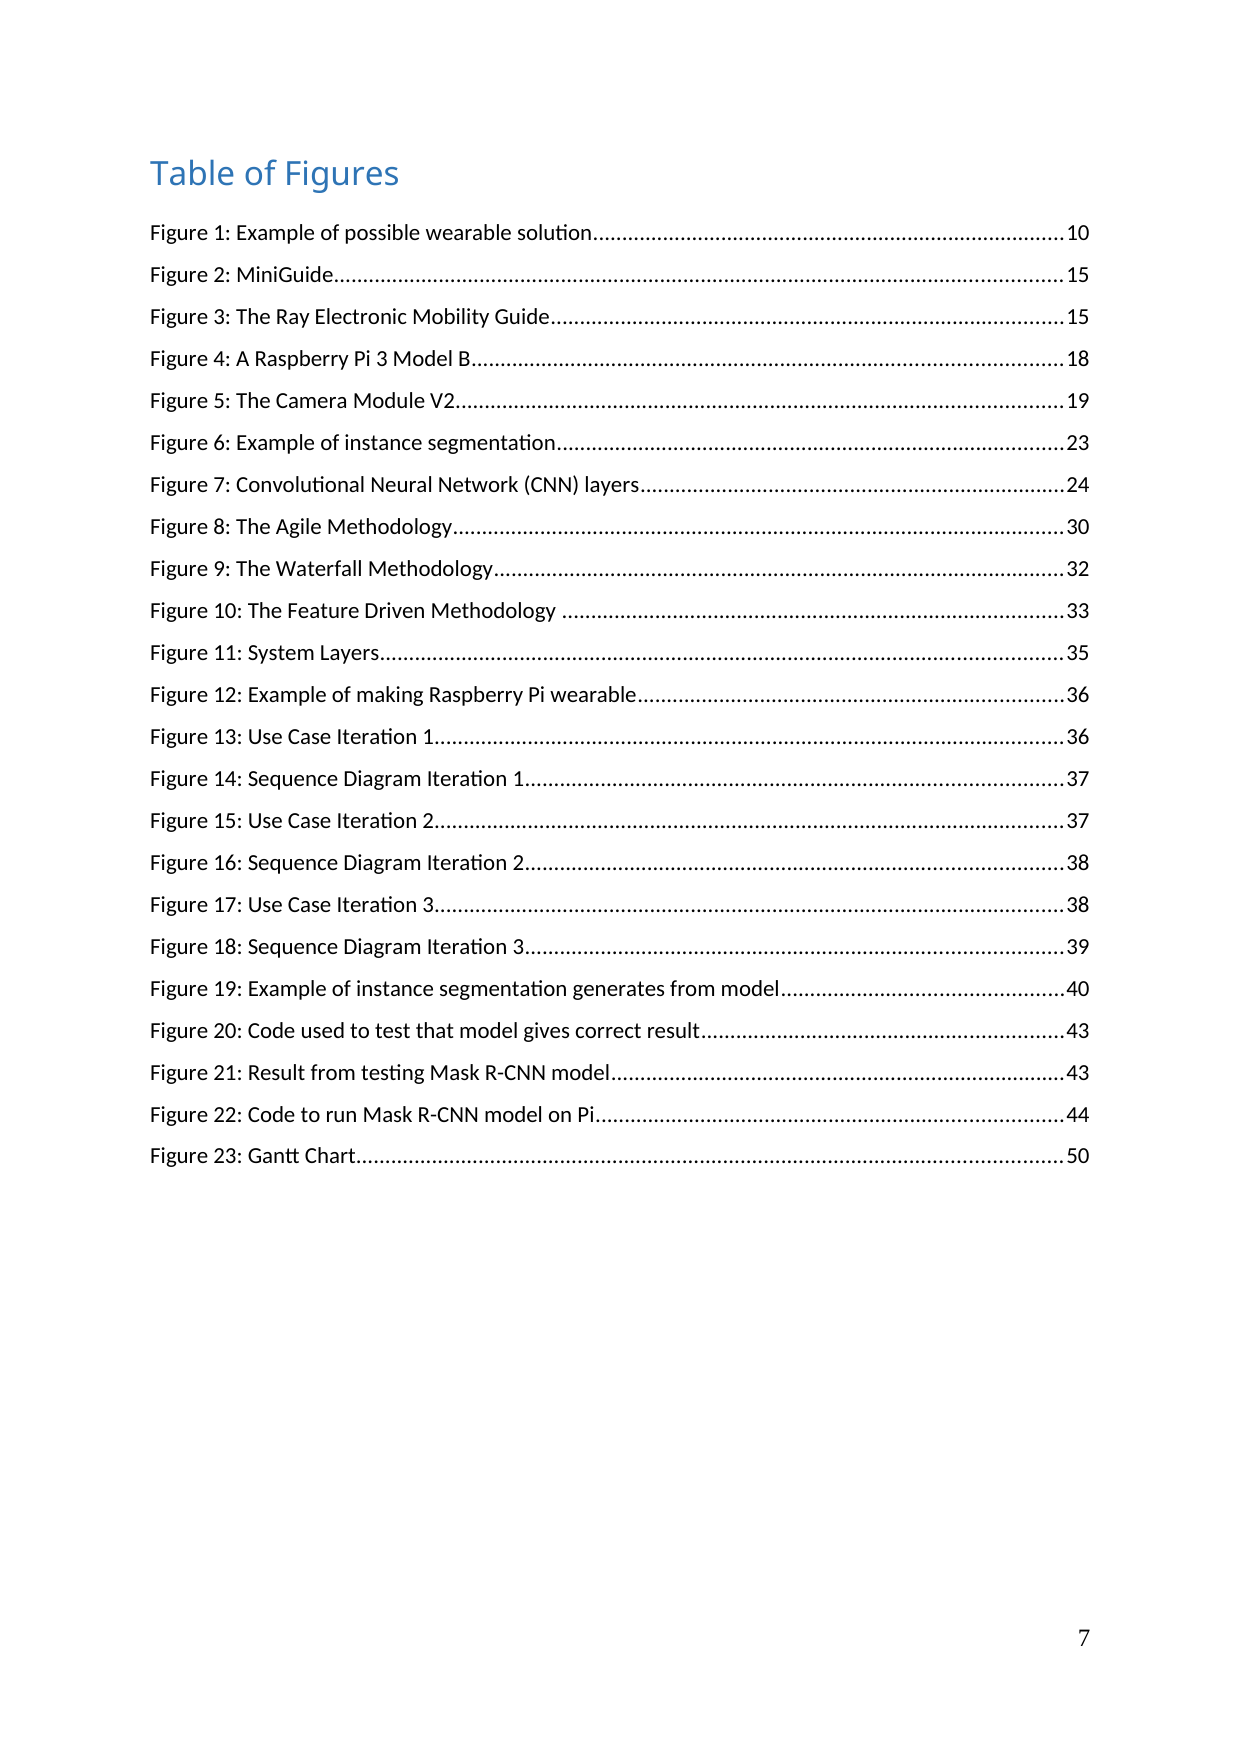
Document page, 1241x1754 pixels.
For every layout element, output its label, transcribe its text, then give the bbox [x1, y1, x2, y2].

text Figure 3: The Ray Electronic Mobility Guide 15 [150, 302, 1090, 330]
text Figure 16: Sequence Diagram Iteration 2 38 [150, 848, 1090, 876]
text Figure 2: MiniGuide 15 [150, 260, 1090, 288]
text Figure 12: Example of making Raspberry Pi wearable 36 [150, 680, 1090, 708]
text Figure 15: Use Case Iteration 2 37 [150, 806, 1090, 834]
text Figure 21: Result from testing Mask R-CNN model 43 [150, 1058, 1090, 1086]
text Figure 11: System Layers 35 [150, 638, 1090, 666]
text Figure 6: Example of instance segmentation 23 [150, 428, 1090, 456]
text Figure 4: A Raspberry Pi 3 Model B 18 [150, 344, 1090, 372]
text Figure 1: Example of possible wearable solution 10 [150, 218, 1090, 246]
text Figure 18: Sequence Diagram Iteration 3 39 [150, 932, 1090, 960]
text Figure 9: The Waterfall Methodology 32 [150, 554, 1090, 582]
text Figure 13: Use Case Iteration 1 36 [150, 722, 1090, 750]
subtitle Table of Figures [150, 150, 1090, 195]
text Figure 14: Sequence Diagram Iteration 1 37 [150, 764, 1090, 792]
text Figure 17: Use Case Iteration 3 38 [150, 890, 1090, 918]
text Figure 7: Convolutional Neural Network (CNN) layers 24 [150, 470, 1090, 498]
text Figure 23: Gantt Chart 50 [150, 1142, 1090, 1170]
text Figure 10: The Feature Driven Methodology 33 [150, 596, 1090, 624]
text Figure 20: Code used to test that model gives correct result 43 [150, 1016, 1090, 1044]
text Figure 19: Example of instance segmentation generates from model 40 [150, 974, 1090, 1002]
text Figure 22: Code to run Mask R-CNN model on Pi 44 [150, 1100, 1090, 1128]
text Figure 5: The Camera Module V2 19 [150, 386, 1090, 414]
text Figure 8: The Agile Methodology 30 [150, 512, 1090, 540]
